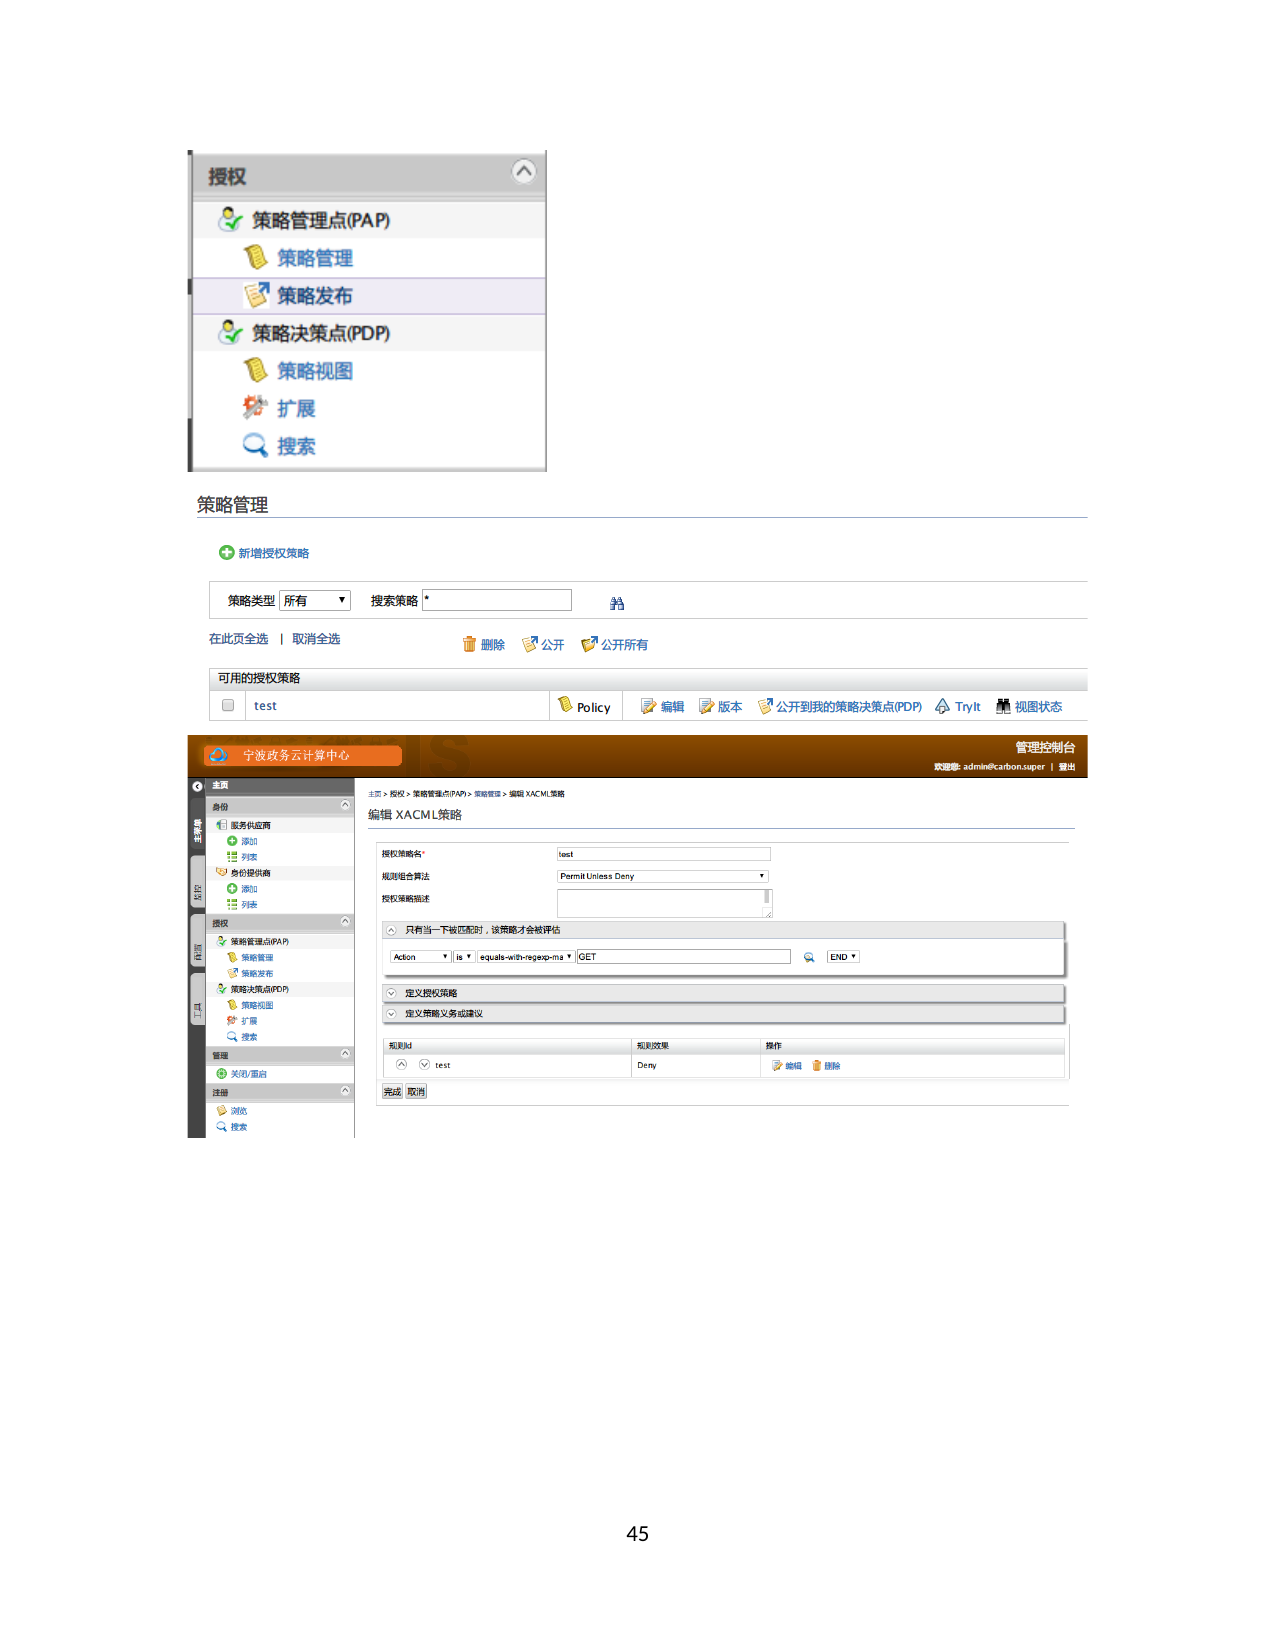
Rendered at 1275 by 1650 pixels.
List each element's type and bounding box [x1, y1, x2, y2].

picture [187, 150, 547, 472]
picture [187, 490, 1088, 733]
picture [187, 735, 1088, 1138]
